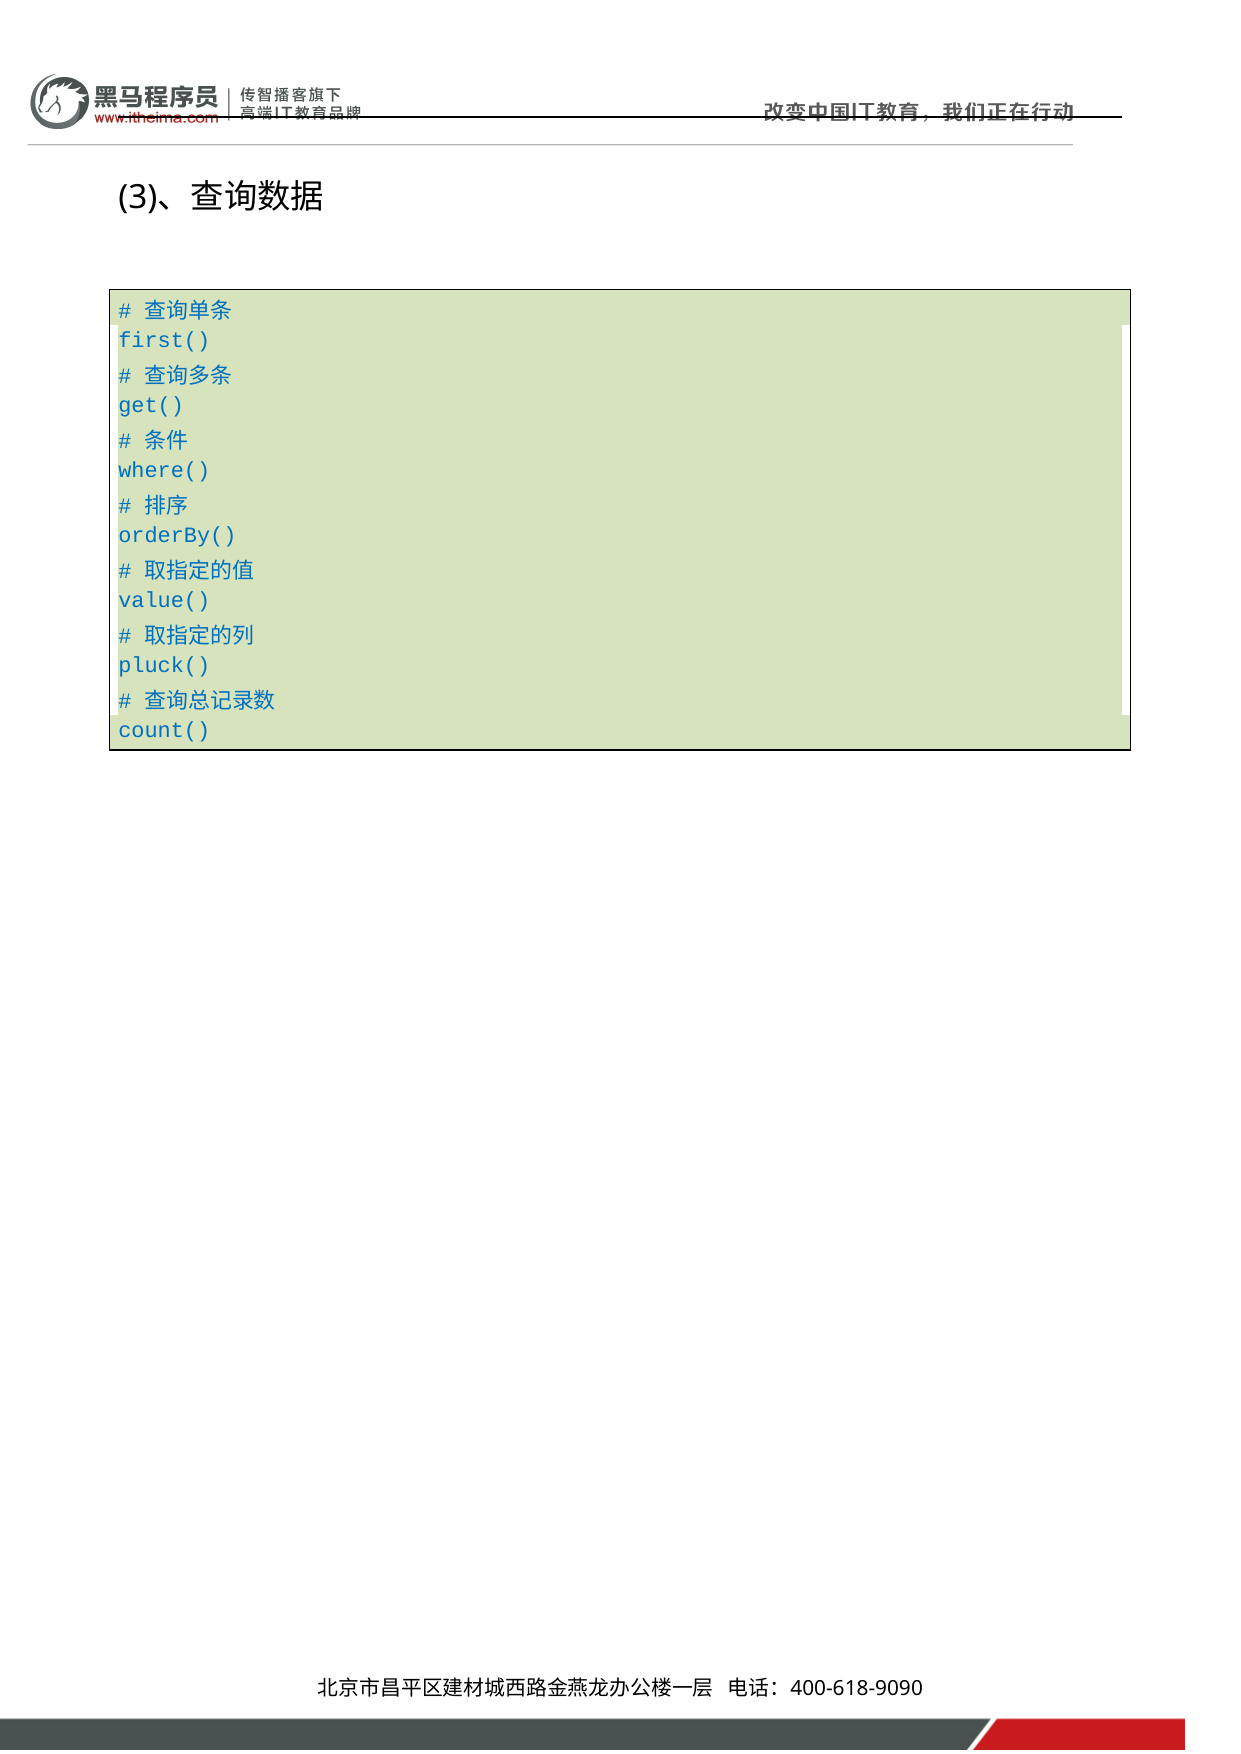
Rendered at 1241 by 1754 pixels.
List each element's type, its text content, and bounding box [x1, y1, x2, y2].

text value() [118, 585, 1122, 617]
text where() [118, 455, 1122, 487]
text pluck() [118, 650, 1122, 682]
text # 条件 [118, 422, 1122, 455]
text # 排序 [118, 487, 1122, 520]
text # 查询多条 [118, 357, 1122, 390]
text get() [118, 390, 1122, 422]
text count() [110, 712, 1130, 749]
picture [0, 1659, 1186, 1750]
text first() [118, 325, 1122, 357]
text # 取指定的列 [118, 617, 1122, 650]
picture [0, 3, 1176, 153]
text # 查询单条 [110, 290, 1130, 325]
text # 取指定的值 [118, 552, 1122, 585]
subtitle (3)、查询数据 [118, 162, 1122, 227]
text orderBy() [118, 520, 1122, 552]
text # 查询总记录数 [118, 682, 1122, 712]
